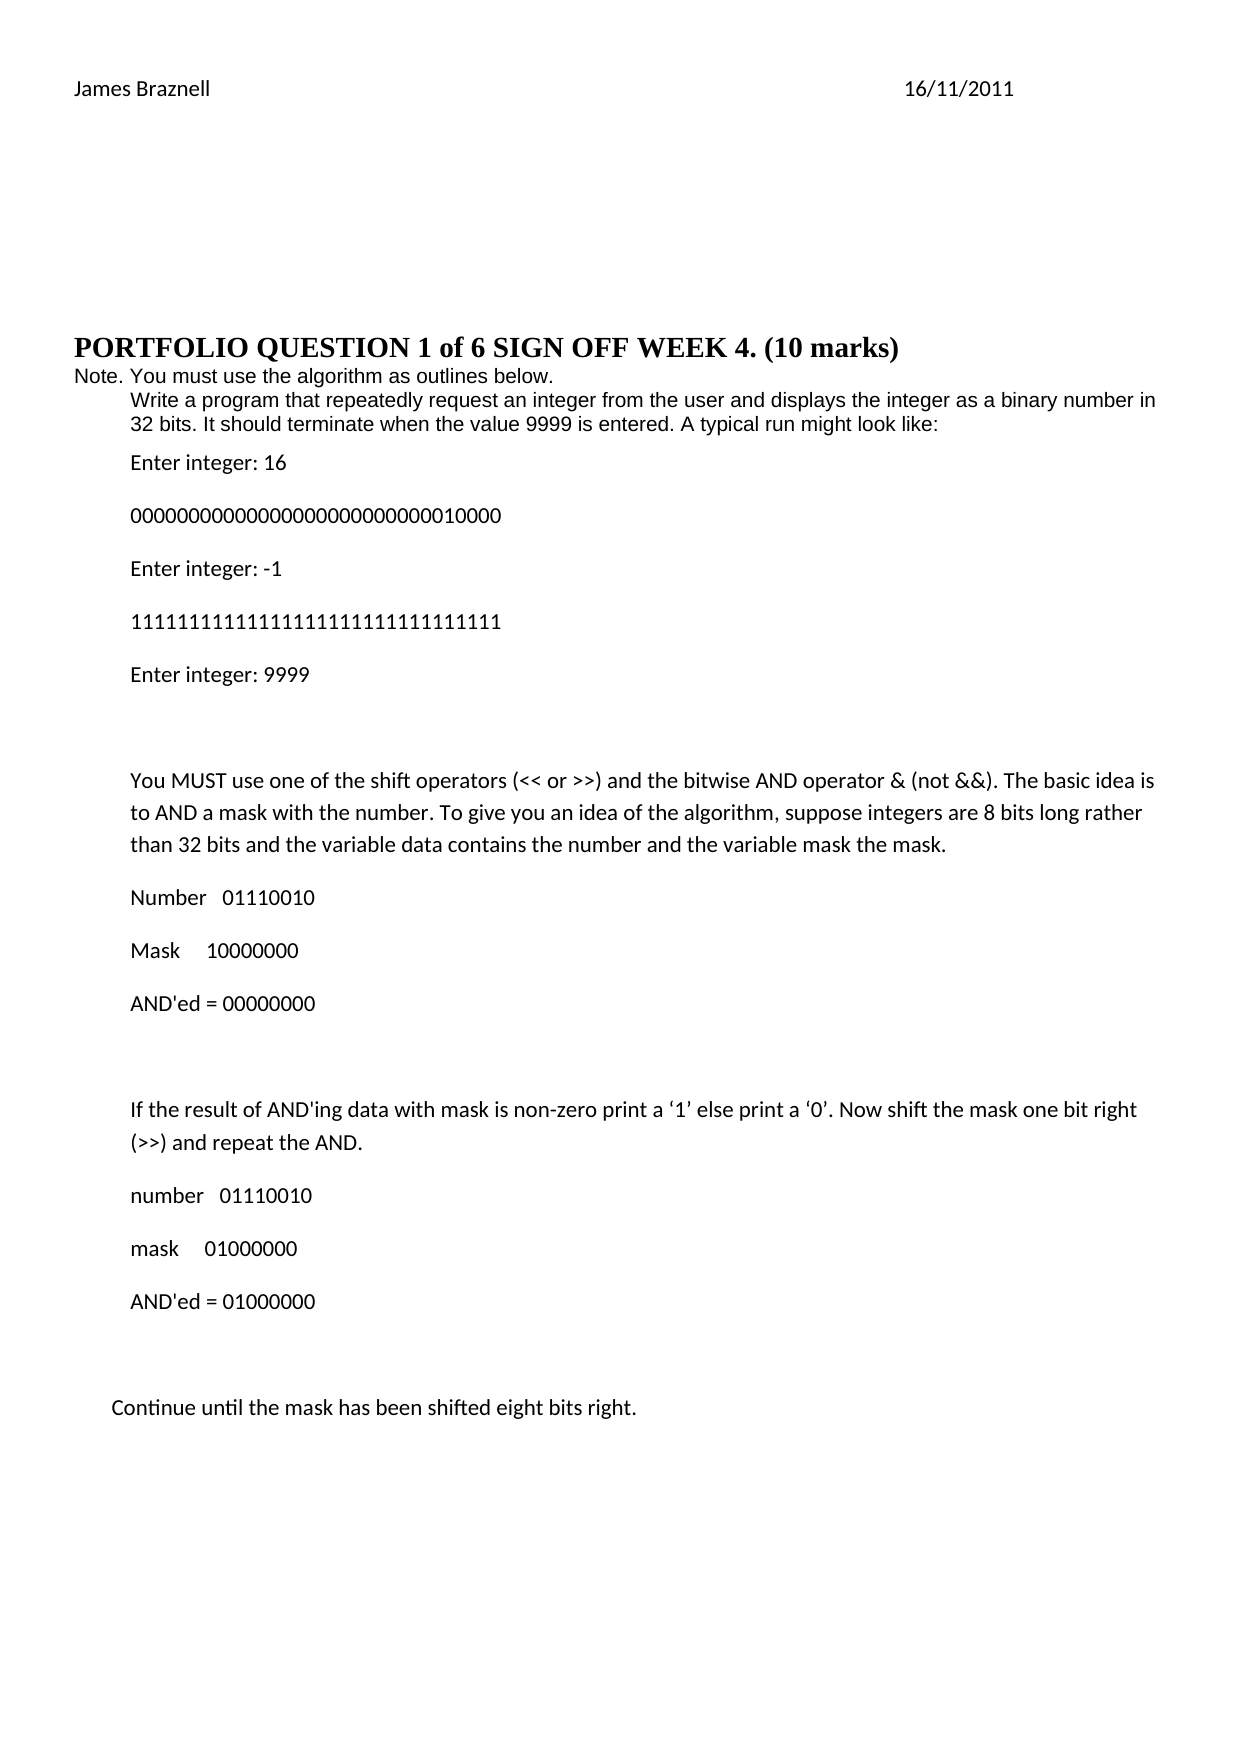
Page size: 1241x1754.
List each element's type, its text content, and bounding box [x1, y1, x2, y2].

text You MUST use one of the shift operators (<< or >>) and the bitwise AND operator & (not &&). The basic idea is to AND a mask with the number. To give you an idea of the algorithm, suppose integers are 8 bits long rather than 32 bits and the variable data contains the number and the variable mask the mask. [130, 766, 1167, 858]
text 11111111111111111111111111111111 [130, 607, 1167, 635]
text Write a program that repeatedly request an integer from the user and displays the integer as a binary number in 32 bits. It should terminate when the value 9999 is entered. A typical run might look like: [74, 387, 1167, 435]
text mask 01000000 [130, 1234, 1167, 1262]
text Enter integer: 9999 [130, 660, 1167, 688]
text Enter integer: 16 [130, 448, 1167, 476]
text Continue until the mask has been shifted eight bits right. [111, 1393, 1167, 1421]
text Enter integer: -1 [130, 554, 1167, 582]
text number 01110010 [130, 1181, 1167, 1209]
text AND'ed = 00000000 [130, 989, 1167, 1017]
text Note. You must use the algorithm as outlines below. [74, 363, 1167, 387]
text AND'ed = 01000000 [130, 1287, 1167, 1315]
text If the result of AND'ing data with mask is non-zero print a ‘1’ else print a ‘0’. Now shift the mask one bit right (>>) and repeat the AND. [130, 1096, 1167, 1156]
text PORTFOLIO QUESTION 1 of 6 SIGN OFF WEEK 4. (10 marks) [74, 330, 1167, 363]
text 00000000000000000000000000010000 [130, 501, 1167, 529]
text Mask 10000000 [130, 936, 1167, 964]
text Number 01110010 [130, 883, 1167, 911]
